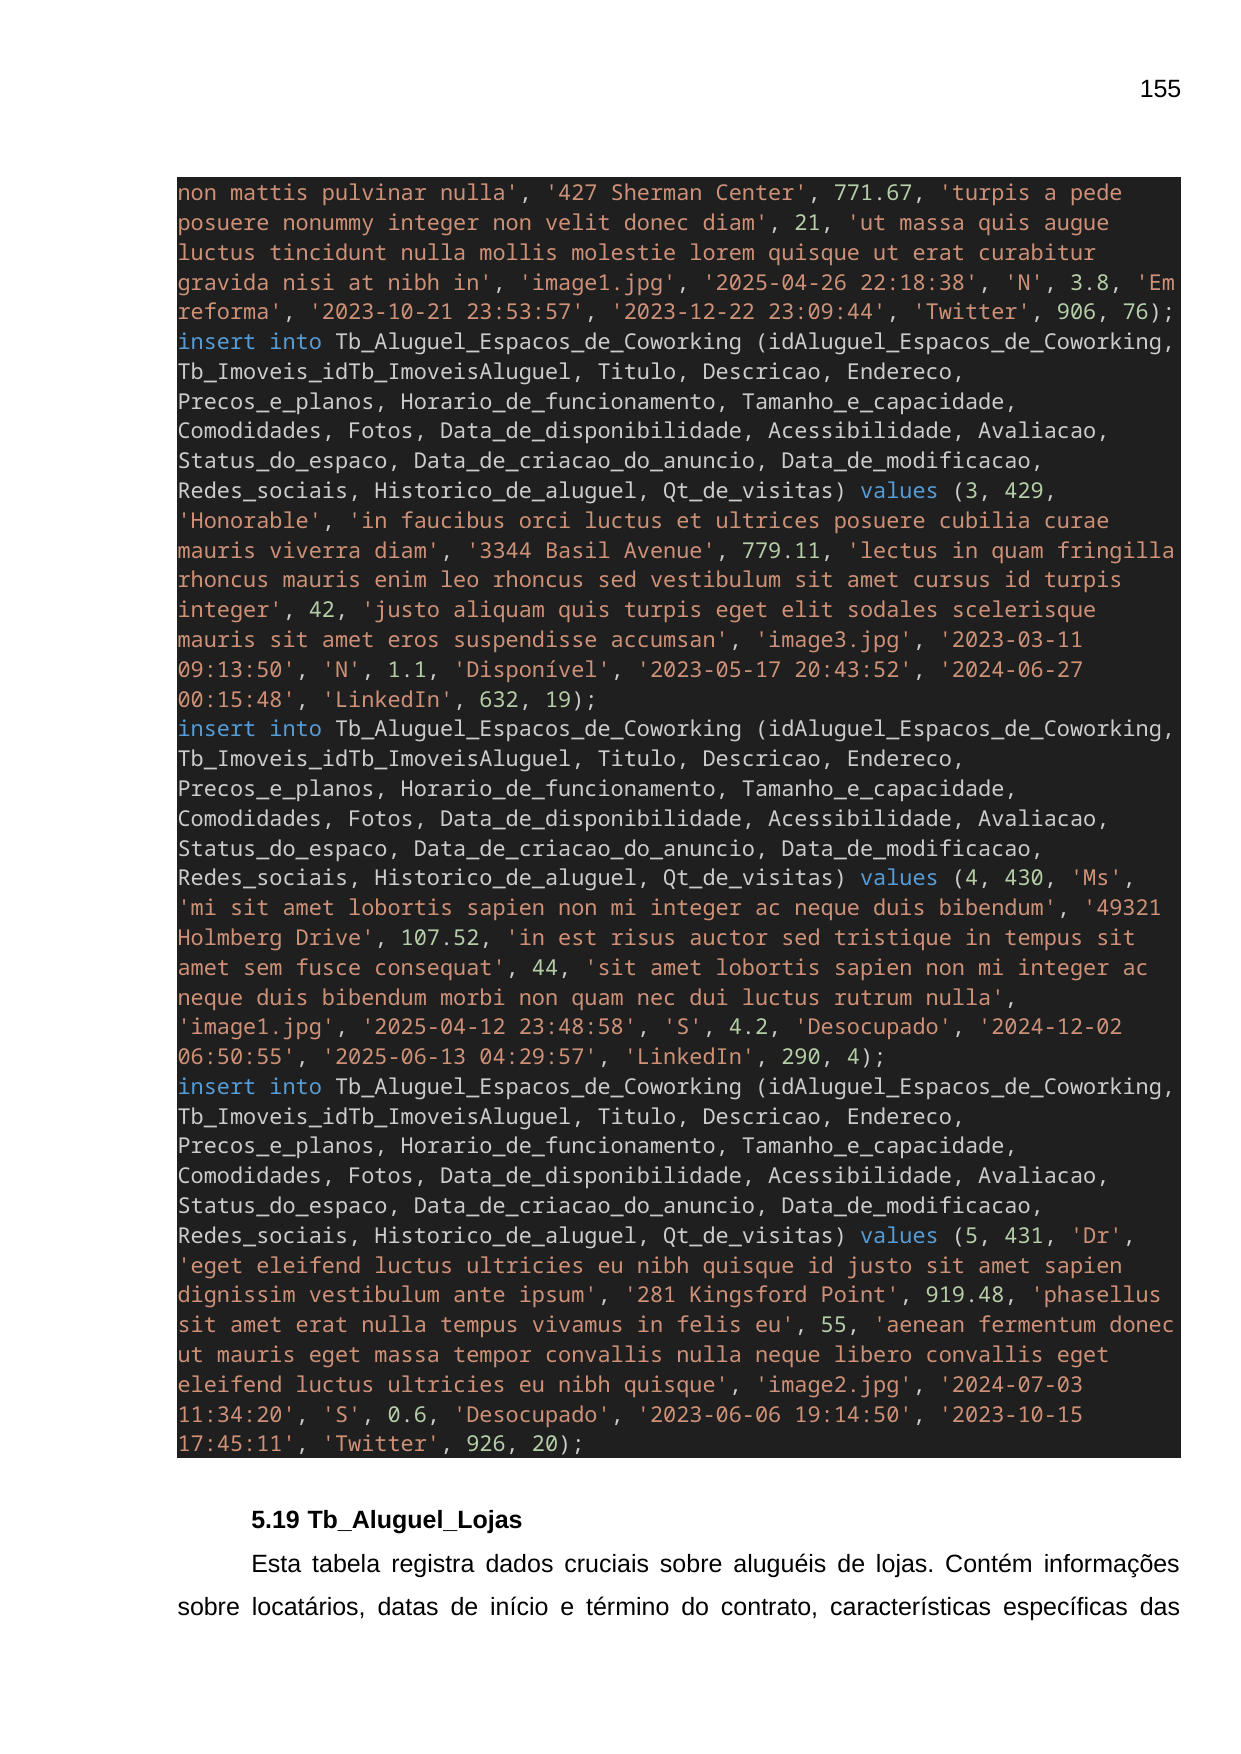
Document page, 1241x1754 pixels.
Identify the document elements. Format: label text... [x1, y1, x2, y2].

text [177, 177, 1181, 326]
text insert into Tb_Aluguel_Espacos_de_Coworking (idAluguel_Espacos_de_Coworking, Tb_Imoveis_idTb_ImoveisAluguel, Titulo, Descricao, Endereco, Precos_e_planos, Horario_de_funcionamento, Tamanho_e_capacidade, Comodidades, Fotos, Data_de_disponibilidade, Acessibilidade, Avaliacao, Status_do_espaco, Data_de_criacao_do_anuncio, Data_de_modificacao, Redes_sociais, Historico_de_aluguel, Qt_de_visitas) values (3, 429, 'Honorable', 'in faucibus orci luctus et ultrices posuere cubilia curae mauris viverra diam', '3344 Basil Avenue', 779.11, 'lectus in quam fringilla rhoncus mauris enim leo rhoncus sed vestibulum sit amet cursus id turpis integer', 42, 'justo aliquam quis turpis eget elit sodales scelerisque mauris sit amet eros suspendisse accumsan', 'image3.jpg', '2023-03-11 09:13:50', 'N', 1.1, 'Disponível', '2023-05-17 20:43:52', '2024-06-27 00:15:48', 'LinkedIn', 632, 19); [177, 326, 1181, 713]
text insert into Tb_Aluguel_Espacos_de_Coworking (idAluguel_Espacos_de_Coworking, Tb_Imoveis_idTb_ImoveisAluguel, Titulo, Descricao, Endereco, Precos_e_planos, Horario_de_funcionamento, Tamanho_e_capacidade, Comodidades, Fotos, Data_de_disponibilidade, Acessibilidade, Avaliacao, Status_do_espaco, Data_de_criacao_do_anuncio, Data_de_modificacao, Redes_sociais, Historico_de_aluguel, Qt_de_visitas) values (4, 430, 'Ms', 'mi sit amet lobortis sapien non mi integer ac neque duis bibendum', '49321 Holmberg Drive', 107.52, 'in est risus auctor sed tristique in tempus sit amet sem fusce consequat', 44, 'sit amet lobortis sapien non mi integer ac neque duis bibendum morbi non quam nec dui luctus rutrum nulla', 'image1.jpg', '2025-04-12 23:48:58', 'S', 4.2, 'Desocupado', '2024-12-02 06:50:55', '2025-06-13 04:29:57', 'LinkedIn', 290, 4); [177, 713, 1181, 1071]
list Tb_Aluguel_Lojas [251, 1506, 1181, 1534]
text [177, 1549, 1181, 1621]
text insert into Tb_Aluguel_Espacos_de_Coworking (idAluguel_Espacos_de_Coworking, Tb_Imoveis_idTb_ImoveisAluguel, Titulo, Descricao, Endereco, Precos_e_planos, Horario_de_funcionamento, Tamanho_e_capacidade, Comodidades, Fotos, Data_de_disponibilidade, Acessibilidade, Avaliacao, Status_do_espaco, Data_de_criacao_do_anuncio, Data_de_modificacao, Redes_sociais, Historico_de_aluguel, Qt_de_visitas) values (5, 431, 'Dr', 'eget eleifend luctus ultricies eu nibh quisque id justo sit amet sapien dignissim vestibulum ante ipsum', '281 Kingsford Point', 919.48, 'phasellus sit amet erat nulla tempus vivamus in felis eu', 55, 'aenean fermentum donec ut mauris eget massa tempor convallis nulla neque libero convallis eget eleifend luctus ultricies eu nibh quisque', 'image2.jpg', '2024-07-03 11:34:20', 'S', 0.6, 'Desocupado', '2023-06-06 19:14:50', '2023-10-15 17:45:11', 'Twitter', 926, 20); [177, 1071, 1181, 1458]
